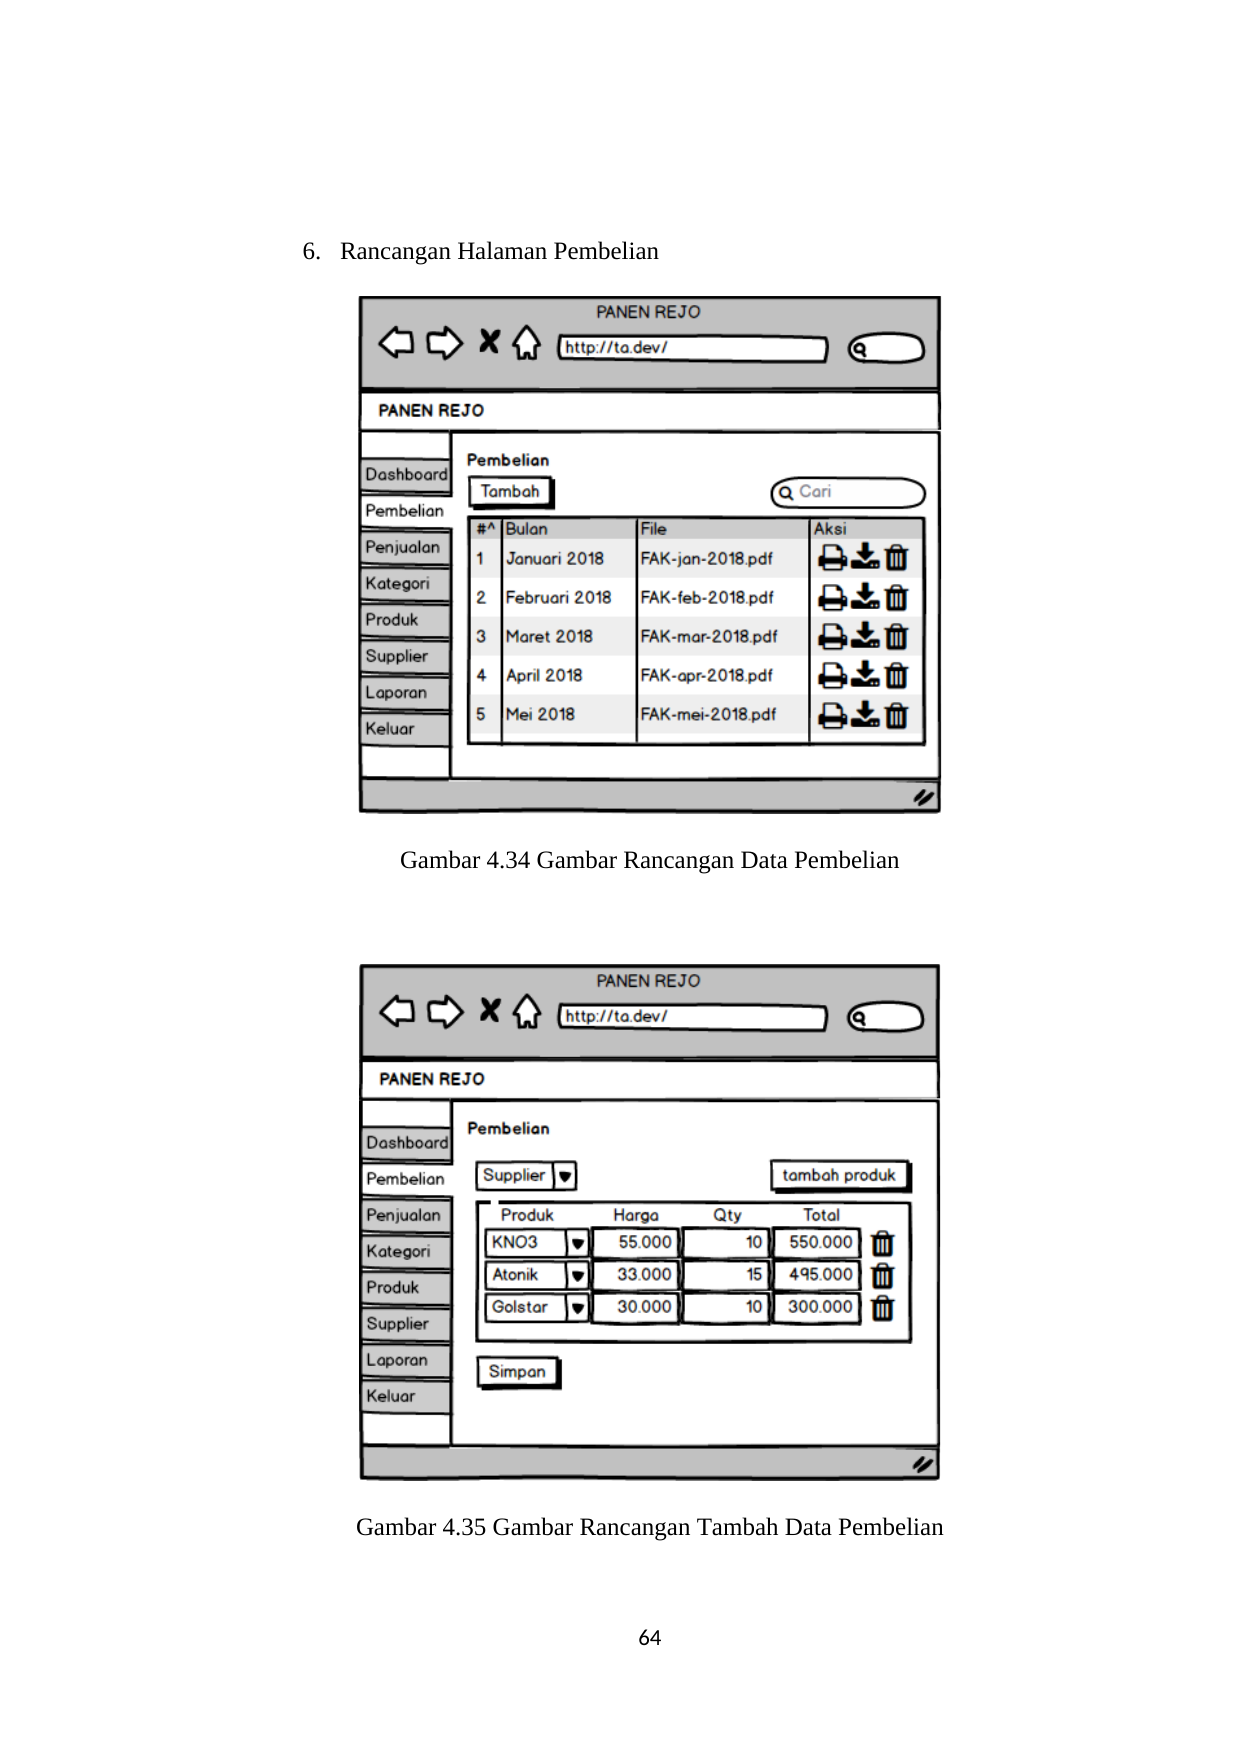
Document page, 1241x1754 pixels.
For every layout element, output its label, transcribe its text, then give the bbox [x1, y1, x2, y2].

picture [359, 964, 941, 1481]
text Gambar 4.35 Gambar Rancangan Tambah Data Pembelian [236, 1512, 1063, 1540]
picture [358, 296, 942, 814]
list Rancangan Halaman Pembelian [302, 236, 1063, 265]
text Gambar 4.34 Gambar Rancangan Data Pembelian [236, 845, 1063, 873]
